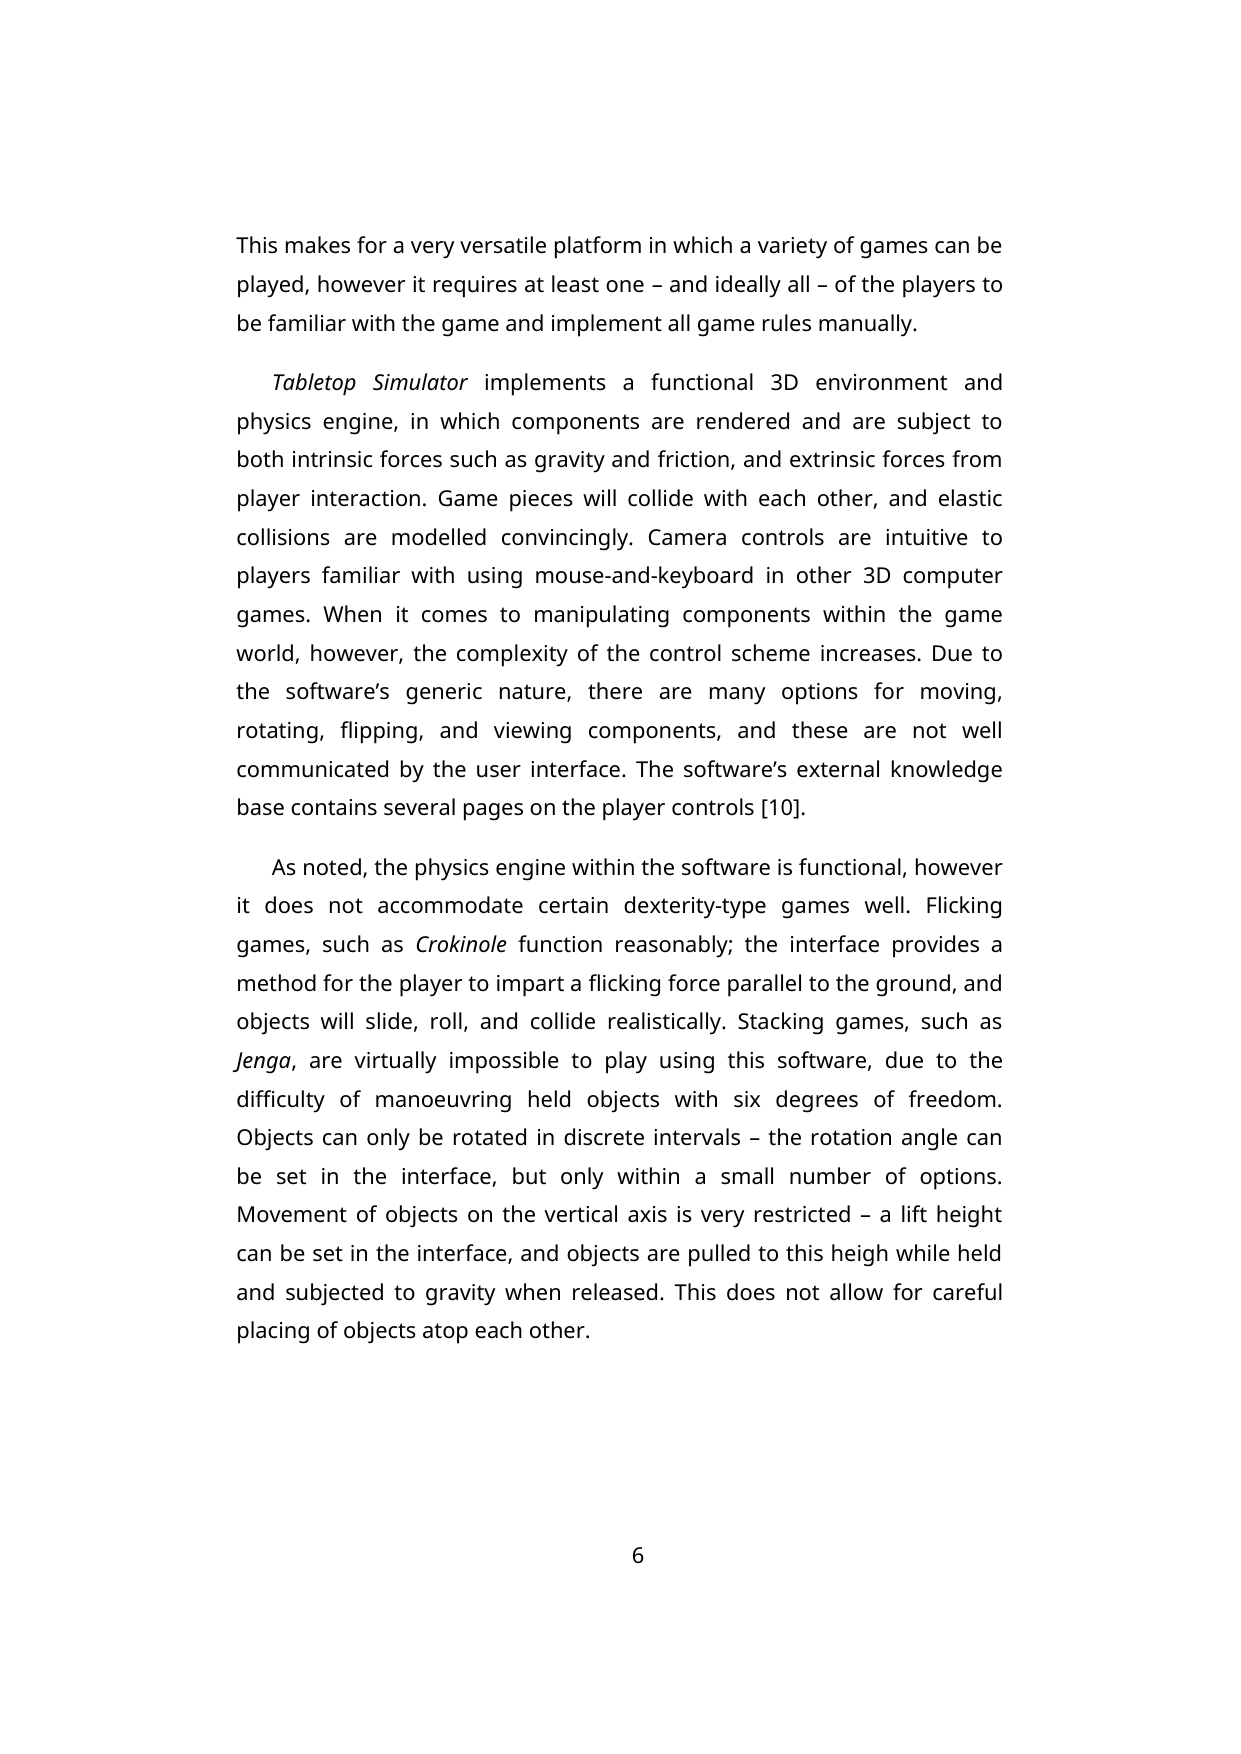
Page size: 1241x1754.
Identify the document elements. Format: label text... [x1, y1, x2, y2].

text As noted, the physics engine within the software is functional, however it does not accommodate certain dexterity-type games well. Flicking games, such as Crokinole function reasonably; the interface provides a method for the player to impart a flicking force parallel to the ground, and objects will slide, roll, and collide realistically. Stacking games, such as Jenga, are virtually impossible to play using this software, due to the difficulty of manoeuvring held objects with six degrees of freedom. Objects can only be rotated in discrete intervals – the rotation angle can be set in the interface, but only within a small number of options. Movement of objects on the vertical axis is very restricted – a lift height can be set in the interface, and objects are pulled to this heigh while held and subjected to gravity when released. This does not allow for careful placing of objects atop each other. [236, 852, 1004, 1345]
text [236, 230, 1004, 337]
text Tabletop Simulator implements a functional 3D environment and physics engine, in which components are rendered and are subject to both intrinsic forces such as gravity and friction, and extrinsic forces from player interaction. Game pieces will collide with each other, and elastic collisions are modelled convincingly. Camera controls are intuitive to players familiar with using mouse-and-keyboard in other 3D computer games. When it comes to manipulating components within the game world, however, the complexity of the control scheme increases. Due to the software’s generic nature, there are many options for moving, rotating, flipping, and viewing components, and these are not well communicated by the user interface. The software’s external knowledge base contains several pages on the player controls. [236, 367, 1004, 822]
